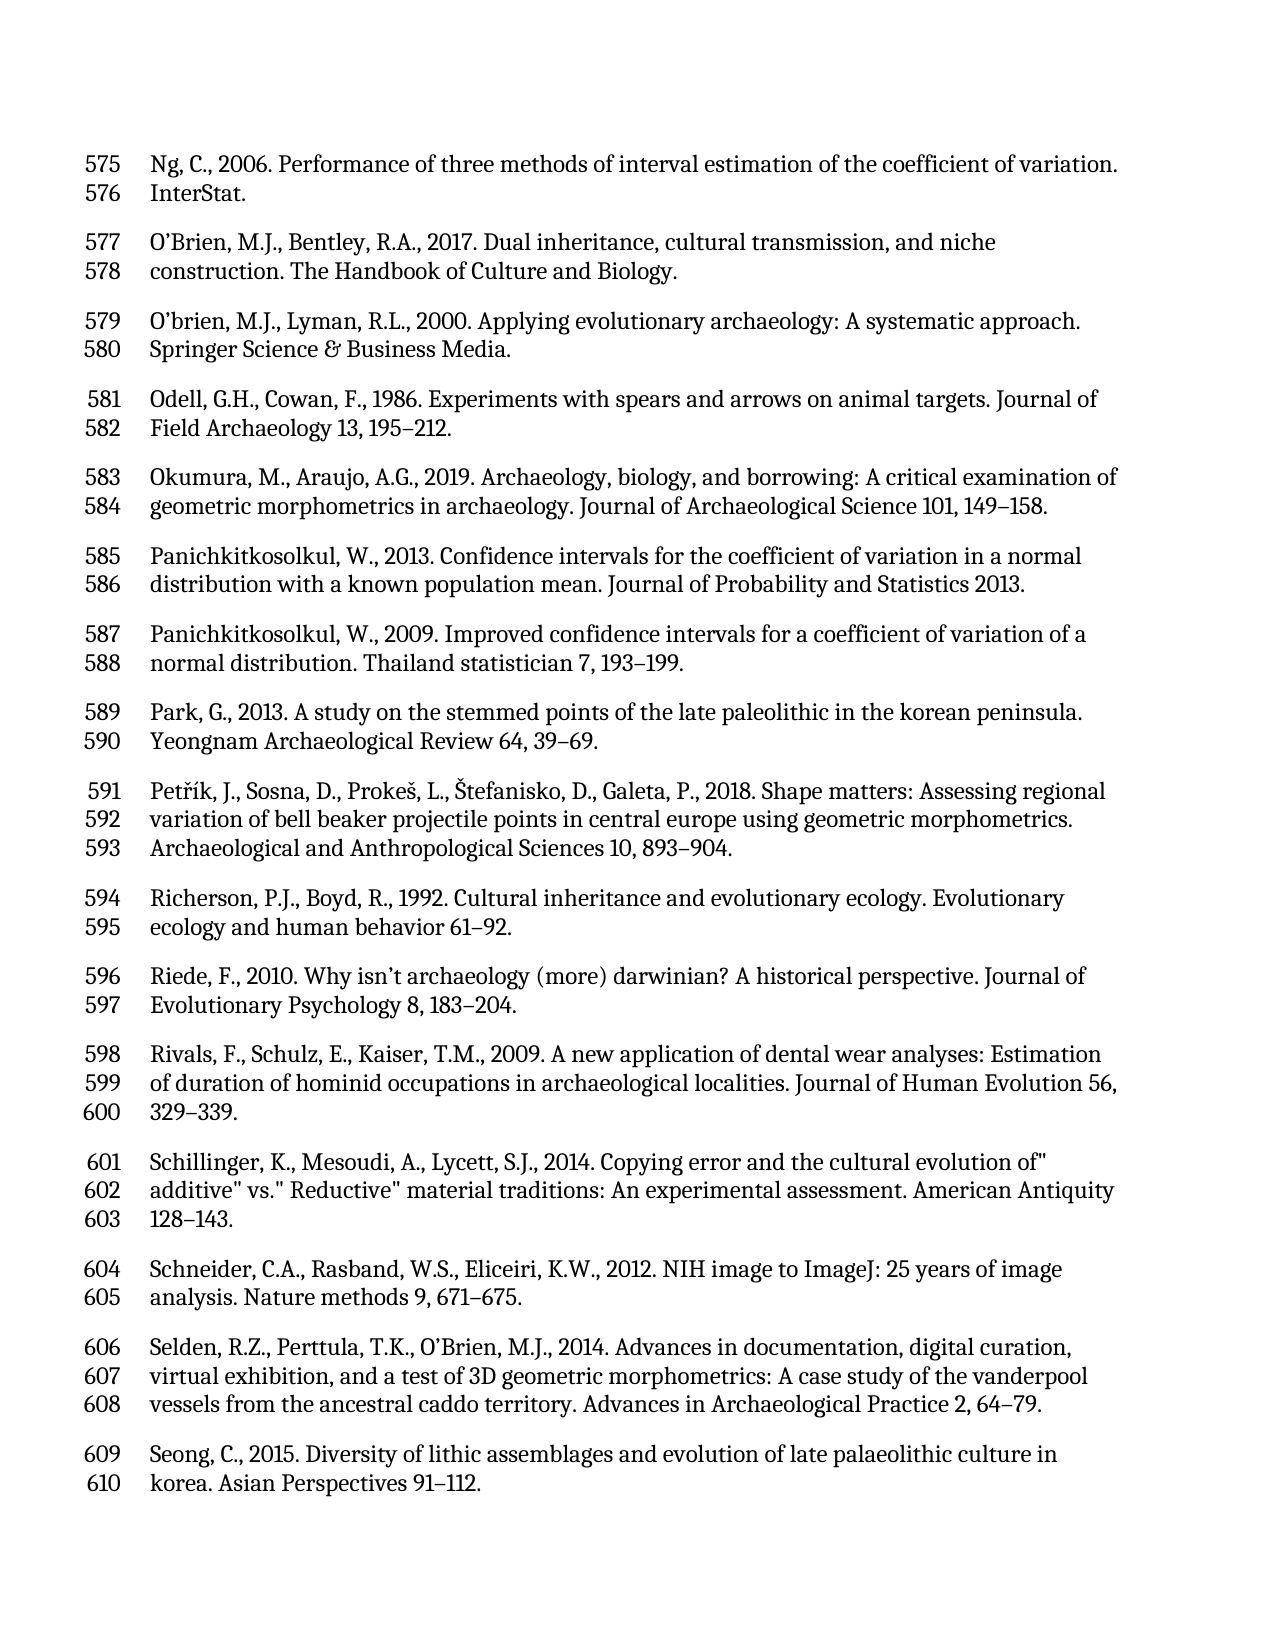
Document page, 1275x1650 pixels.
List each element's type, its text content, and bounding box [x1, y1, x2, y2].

text Schillinger, K., Mesoudi, A., Lycett, S.J., 2014. Copying error and the cultural evolution of" additive" vs." Reductive" material traditions: An experimental assessment. American Antiquity 128–143. [150, 1147, 1125, 1234]
text O’Brien, M.J., Bentley, R.A., 2017. Dual inheritance, cultural transmission, and niche construction. The Handbook of Culture and Biology. [150, 228, 1125, 286]
text Selden, R.Z., Perttula, T.K., O’Brien, M.J., 2014. Advances in documentation, digital curation, virtual exhibition, and a test of 3D geometric morphometrics: A case study of the vanderpool vessels from the ancestral caddo territory. Advances in Archaeological Practice 2, 64–79. [150, 1333, 1125, 1419]
text Panichkitkosolkul, W., 2013. Confidence intervals for the coefficient of variation in a normal distribution with a known population mean. Journal of Probability and Statistics 2013. [150, 542, 1125, 599]
text Rivals, F., Schulz, E., Kaiser, T.M., 2009. A new application of dental wear analyses: Estimation of duration of hominid occupations in archaeological localities. Journal of Human Evolution 56, 329–339. [150, 1040, 1125, 1127]
text Ng, C., 2006. Performance of three methods of interval estimation of the coefficient of variation. InterStat. [150, 150, 1125, 207]
text Park, G., 2013. A study on the stemmed points of the late paleolithic in the korean peninsula. Yeongnam Archaeological Review 64, 39–69. [150, 698, 1125, 756]
text Seong, C., 2015. Diversity of lithic assemblages and evolution of late palaeolithic culture in korea. Asian Perspectives 91–112. [150, 1440, 1125, 1497]
text Petřı́k, J., Sosna, D., Prokeš, L., Štefanisko, D., Galeta, P., 2018. Shape matters: Assessing regional variation of bell beaker projectile points in central europe using geometric morphometrics. Archaeological and Anthropological Sciences 10, 893–904. [150, 777, 1125, 863]
text Richerson, P.J., Boyd, R., 1992. Cultural inheritance and evolutionary ecology. Evolutionary ecology and human behavior 61–92. [150, 884, 1125, 941]
text Riede, F., 2010. Why isn’t archaeology (more) darwinian? A historical perspective. Journal of Evolutionary Psychology 8, 183–204. [150, 962, 1125, 1019]
text Odell, G.H., Cowan, F., 1986. Experiments with spears and arrows on animal targets. Journal of Field Archaeology 13, 195–212. [150, 385, 1125, 442]
text Panichkitkosolkul, W., 2009. Improved confidence intervals for a coefficient of variation of a normal distribution. Thailand statistician 7, 193–199. [150, 620, 1125, 677]
text Okumura, M., Araujo, A.G., 2019. Archaeology, biology, and borrowing: A critical examination of geometric morphometrics in archaeology. Journal of Archaeological Science 101, 149–158. [150, 463, 1125, 521]
text Schneider, C.A., Rasband, W.S., Eliceiri, K.W., 2012. NIH image to ImageJ: 25 years of image analysis. Nature methods 9, 671–675. [150, 1254, 1125, 1312]
text O’brien, M.J., Lyman, R.L., 2000. Applying evolutionary archaeology: A systematic approach. Springer Science & Business Media. [150, 307, 1125, 364]
